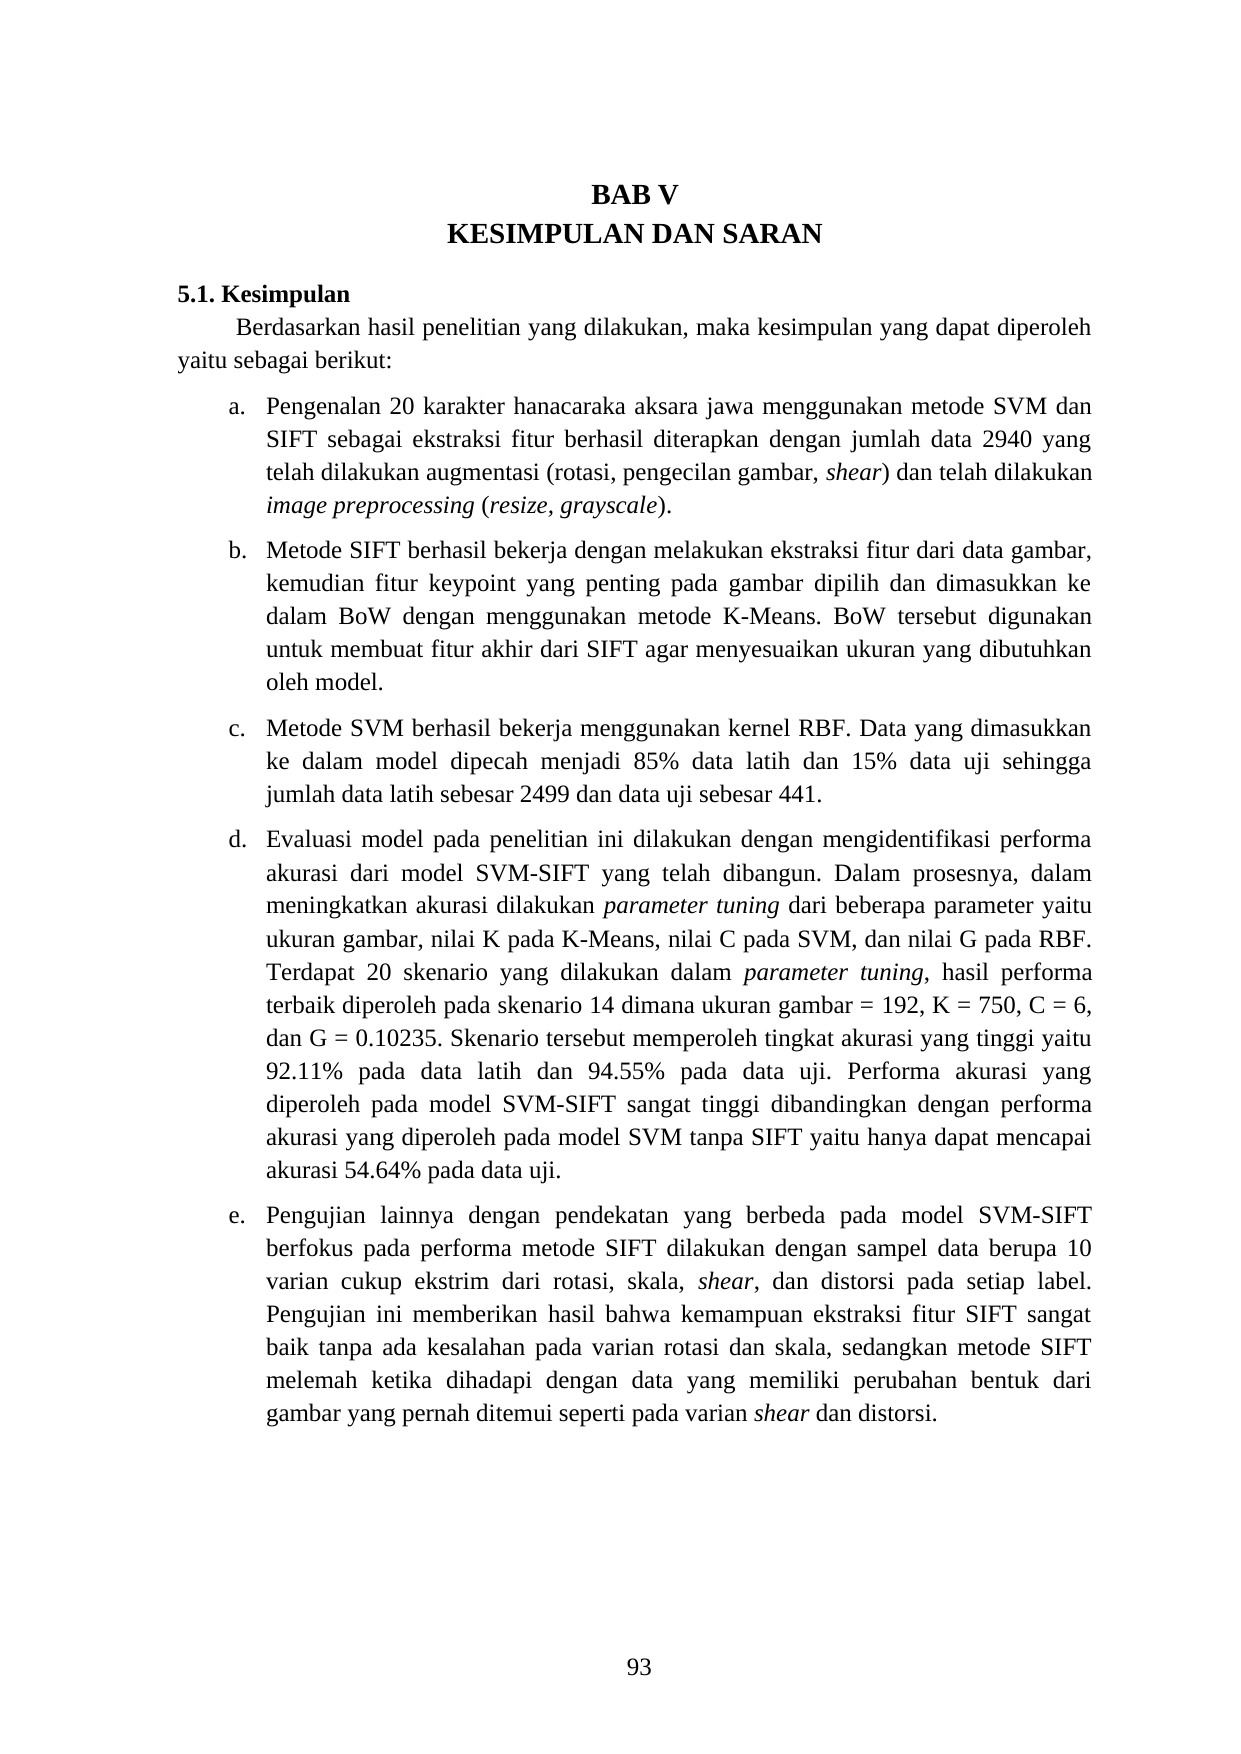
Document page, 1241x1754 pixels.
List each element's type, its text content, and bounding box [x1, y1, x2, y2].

list Evaluasi model pada penelitian ini dilakukan dengan mengidentifikasi performa akurasi dari model SVM-SIFT yang telah dibangun. Dalam prosesnya, dalam meningkatkan akurasi dilakukan parameter tuning dari beberapa parameter yaitu ukuran gambar, nilai K pada K-Means, nilai C pada SVM, dan nilai G pada RBF. Terdapat 20 skenario yang dilakukan dalam parameter tuning, hasil performa terbaik diperoleh pada skenario 14 dimana ukuran gambar = 192, K = 750, C = 6, dan G = 0.10235. Skenario tersebut memperoleh tingkat akurasi yang tinggi yaitu 92.11% pada data latih dan 94.55% pada data uji. Performa akurasi yang diperoleh pada model SVM-SIFT sangat tinggi dibandingkan dengan performa akurasi yang diperoleh pada model SVM tanpa SIFT yaitu hanya dapat mencapai akurasi 54.64% pada data uji. [228, 824, 1092, 1183]
list BAB V KESIMPULAN DAN SARAN [118, 177, 1092, 249]
list Pengenalan 20 karakter hanacaraka aksara jawa menggunakan metode SVM dan SIFT sebagai ekstraksi fitur berhasil diterapkan dengan jumlah data 2940 yang telah dilakukan augmentasi (rotasi, pengecilan gambar, shear) dan telah dilakukan image preprocessing (resize, grayscale). [228, 391, 1092, 519]
text Berdasarkan hasil penelitian yang dilakukan, maka kesimpulan yang dapat diperoleh yaitu sebagai berikut: [177, 312, 1092, 374]
text 5.1. Kesimpulan [177, 279, 1092, 308]
list Metode SVM berhasil bekerja menggunakan kernel RBF. Data yang dimasukkan ke dalam model dipecah menjadi 85% data latih dan 15% data uji sehingga jumlah data latih sebesar 2499 dan data uji sebesar 441. [228, 713, 1092, 808]
list Pengujian lainnya dengan pendekatan yang berbeda pada model SVM-SIFT berfokus pada performa metode SIFT dilakukan dengan sampel data berupa 10 varian cukup ekstrim dari rotasi, skala, shear, dan distorsi pada setiap label. Pengujian ini memberikan hasil bahwa kemampuan ekstraksi fitur SIFT sangat baik tanpa ada kesalahan pada varian rotasi dan skala, sedangkan metode SIFT melemah ketika dihadapi dengan data yang memiliki perubahan bentuk dari gambar yang pernah ditemui seperti pada varian shear dan distorsi. [228, 1200, 1092, 1427]
list Metode SIFT berhasil bekerja dengan melakukan ekstraksi fitur dari data gambar, kemudian fitur keypoint yang penting pada gambar dipilih dan dimasukkan ke dalam BoW dengan menggunakan metode K-Means. BoW tersebut digunakan untuk membuat fitur akhir dari SIFT agar menyesuaikan ukuran yang dibutuhkan oleh model. [228, 535, 1092, 696]
